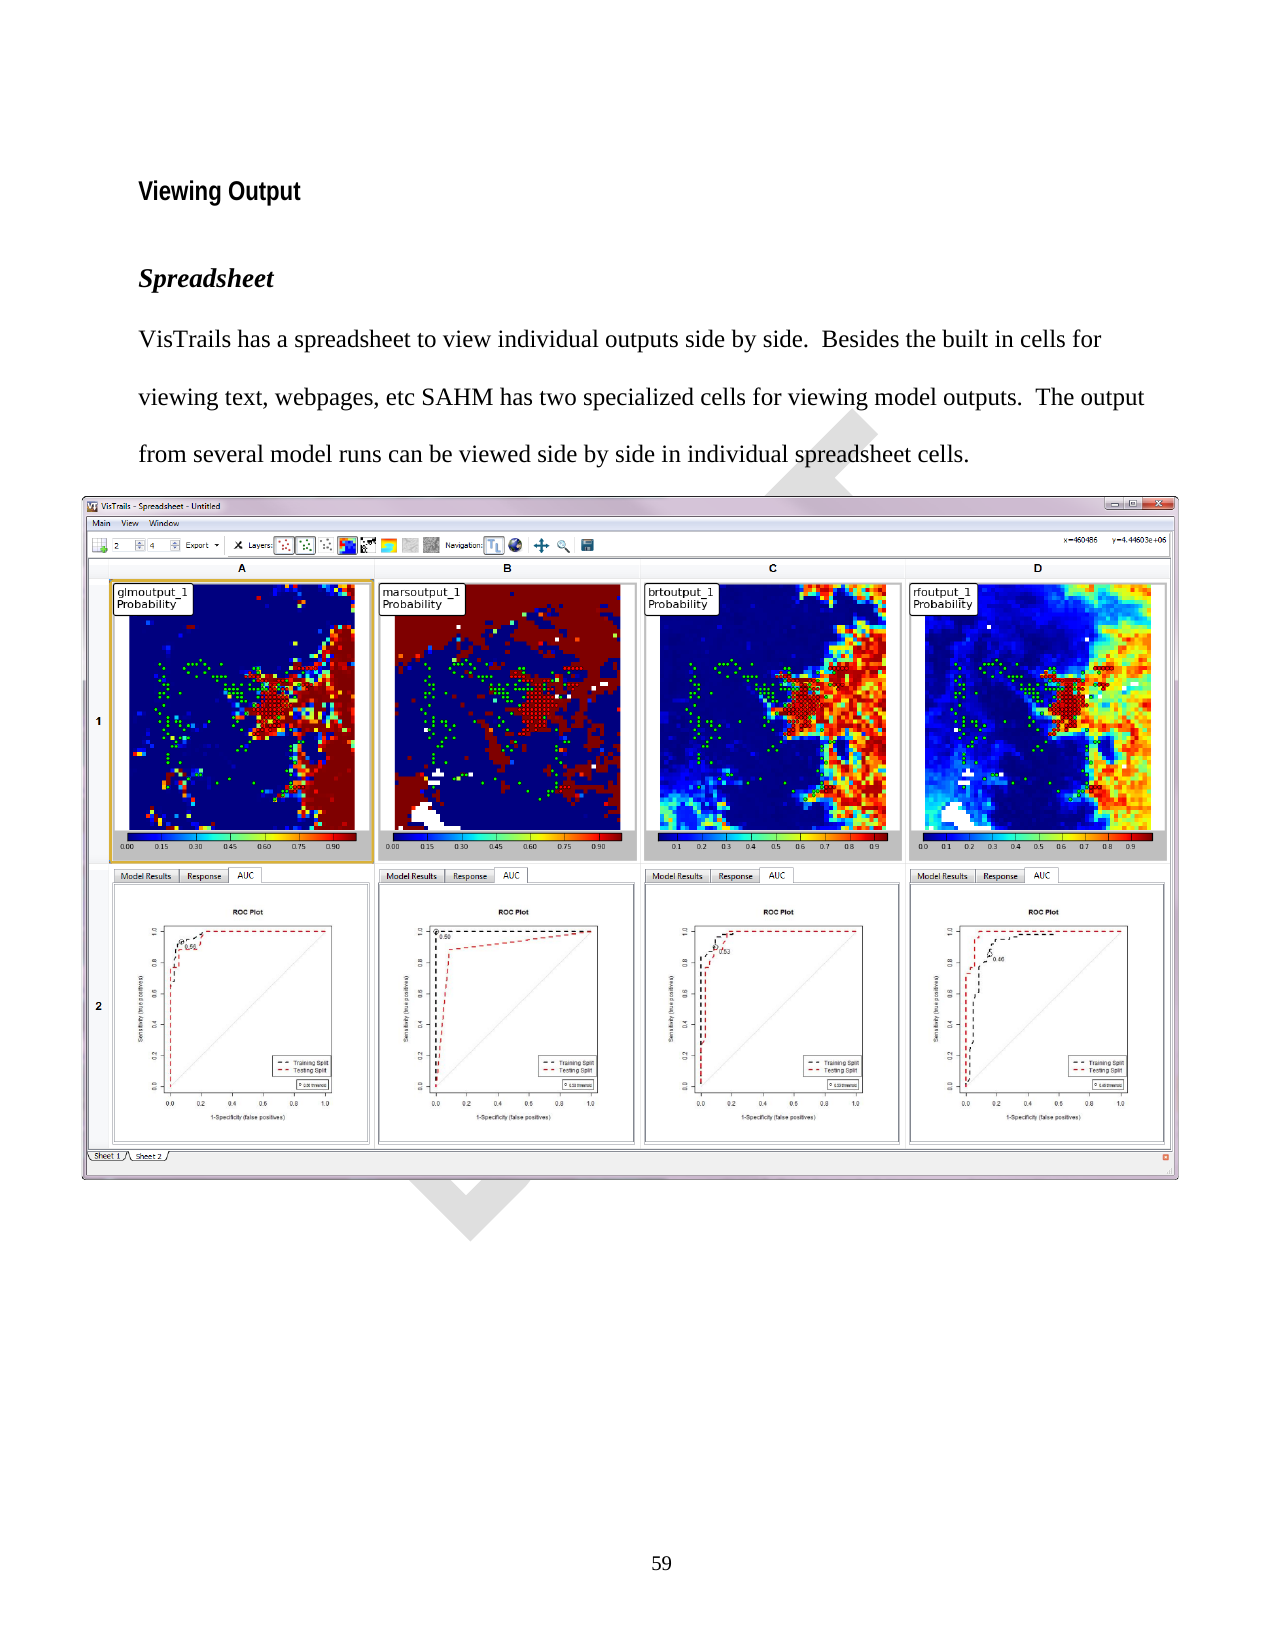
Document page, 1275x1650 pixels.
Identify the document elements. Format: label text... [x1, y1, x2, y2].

subtitle Spreadsheet [138, 262, 1185, 293]
subtitle Viewing Output [138, 175, 1185, 206]
picture [81, 496, 1179, 1180]
text VisTrails has a spreadsheet to view individual outputs side by side. Besides the built in cells for viewing text, webpages, etc SAHM has two specialized cells for viewing model outputs. The output from several model runs can be viewed side by side in individual spreadsheet cells. [138, 324, 1185, 468]
